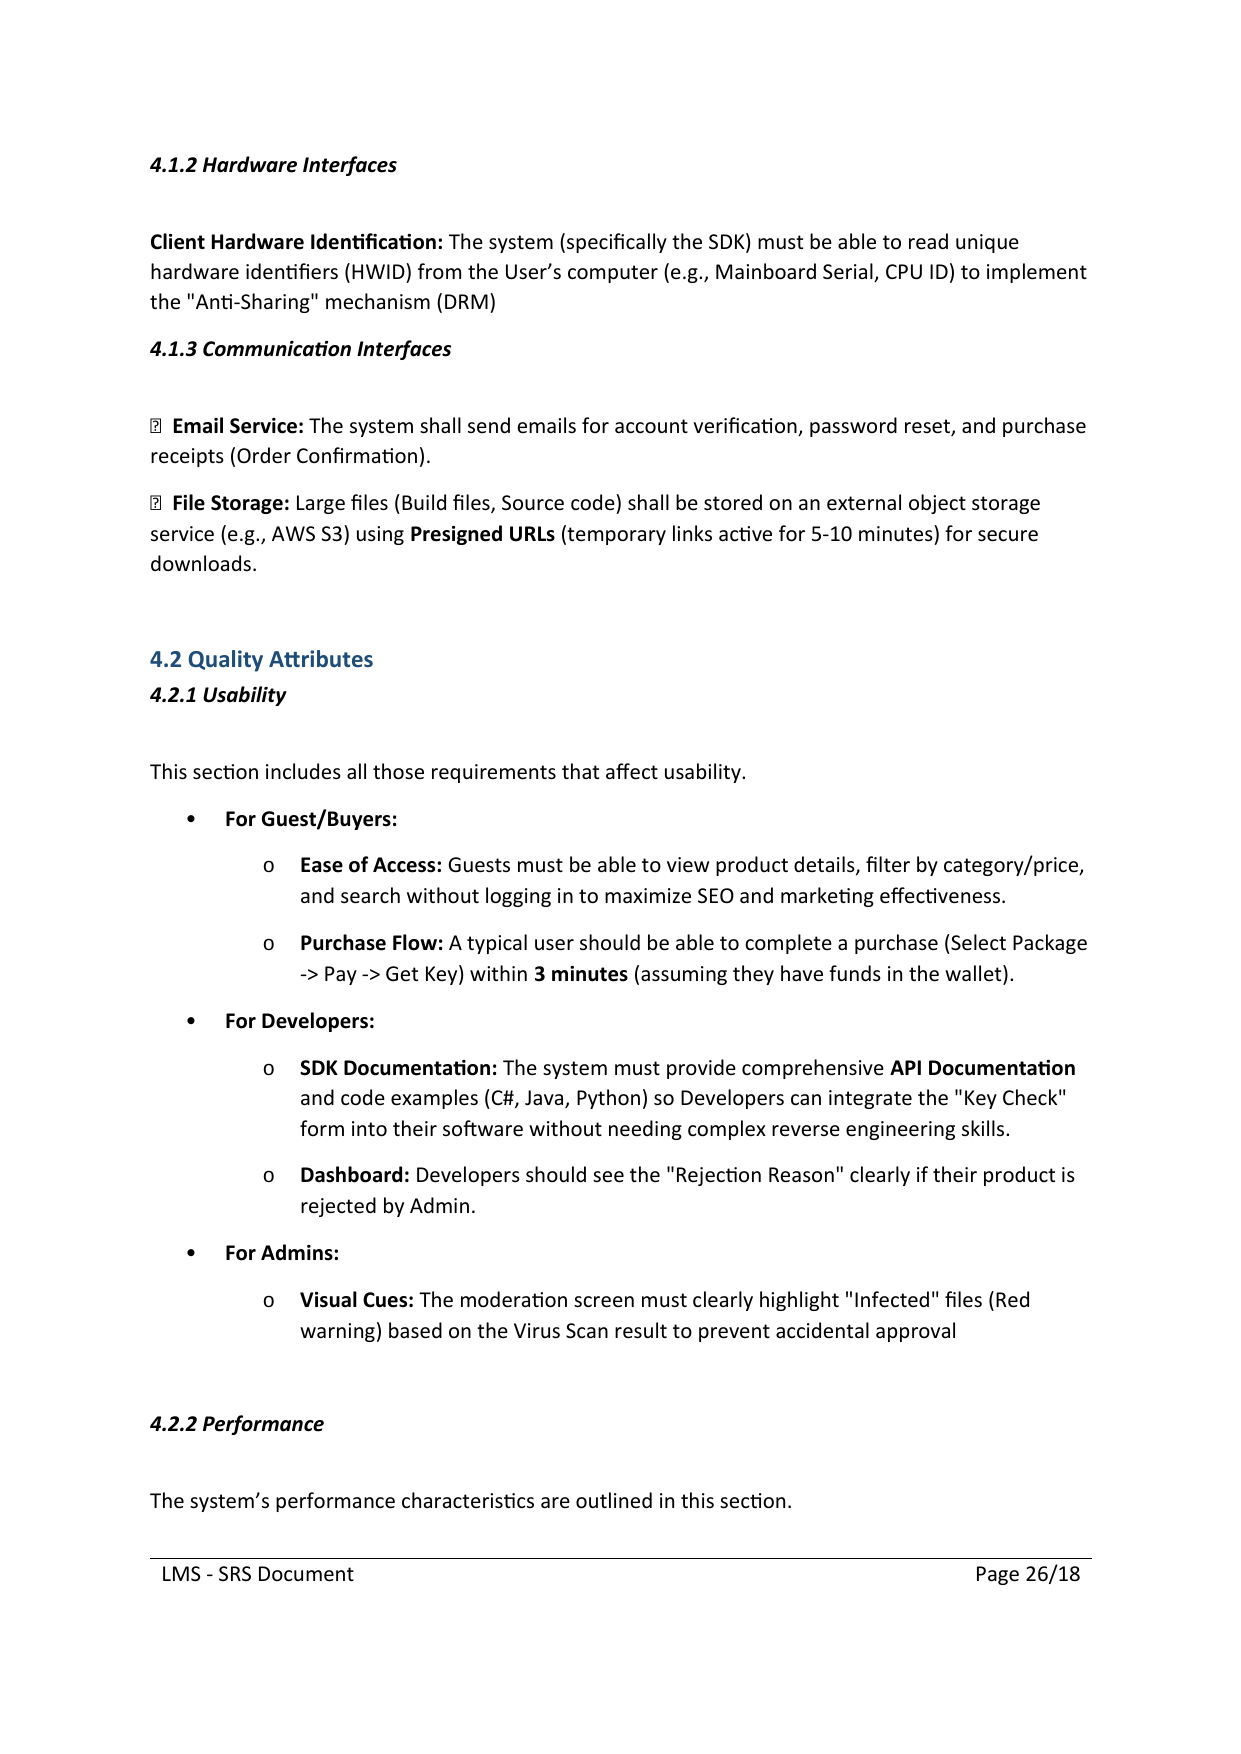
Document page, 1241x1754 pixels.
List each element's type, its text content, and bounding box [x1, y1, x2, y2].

list Ease of Access: Guests must be able to view product details, filter by category/price, and search without logging in to maximize SEO and marketing effectiveness. [262, 851, 1093, 909]
subtitle 4.2.2 Performance [150, 1409, 1093, 1437]
text Client Hardware Identification: The system (specifically the SDK) must be able to read unique hardware identifiers (HWID) from the User’s computer (e.g., Mainboard Serial, CPU ID) to implement the "Anti-Sharing" mechanism (DRM) [150, 227, 1093, 316]
list Visual Cues: The moderation screen must clearly highlight "Infected" files (Red warning) based on the Virus Scan result to prevent accidental approval [262, 1285, 1093, 1344]
subtitle 4.1.2 Hardware Interfaces [150, 150, 1093, 178]
list Dashboard: Developers should see the "Rejection Reason" clearly if their product is rejected by Admin. [262, 1161, 1093, 1219]
list For Admins: [187, 1238, 1093, 1266]
text This section includes all those requirements that affect usability. [150, 757, 1093, 785]
list SDK Documentation: The system must provide comprehensive API Documentation and code examples (C#, Java, Python) so Developers can integrate the "Key Check" form into their software without needing complex reverse engineering skills. [262, 1053, 1093, 1142]
list For Guest/Buyers: [187, 804, 1093, 832]
list For Developers: [187, 1006, 1093, 1034]
text The system’s performance characteristics are outlined in this section. [150, 1487, 1093, 1514]
text  Email Service: The system shall send emails for account verification, password reset, and purchase receipts (Order Confirmation). [150, 411, 1093, 470]
text  File Storage: Large files (Build files, Source code) shall be stored on an external object storage service (e.g., AWS S3) using Presigned URLs (temporary links active for 5-10 minutes) for secure downloads. [150, 488, 1093, 577]
subtitle 4.2 Quality Attributes [150, 643, 1093, 673]
subtitle 4.2.1 Usability [150, 680, 1093, 708]
list Purchase Flow: A typical user should be able to complete a purchase (Select Package -> Pay -> Get Key) within 3 minutes (assuming they have funds in the wallet). [262, 928, 1093, 987]
subtitle 4.1.3 Communication Interfaces [150, 334, 1093, 362]
